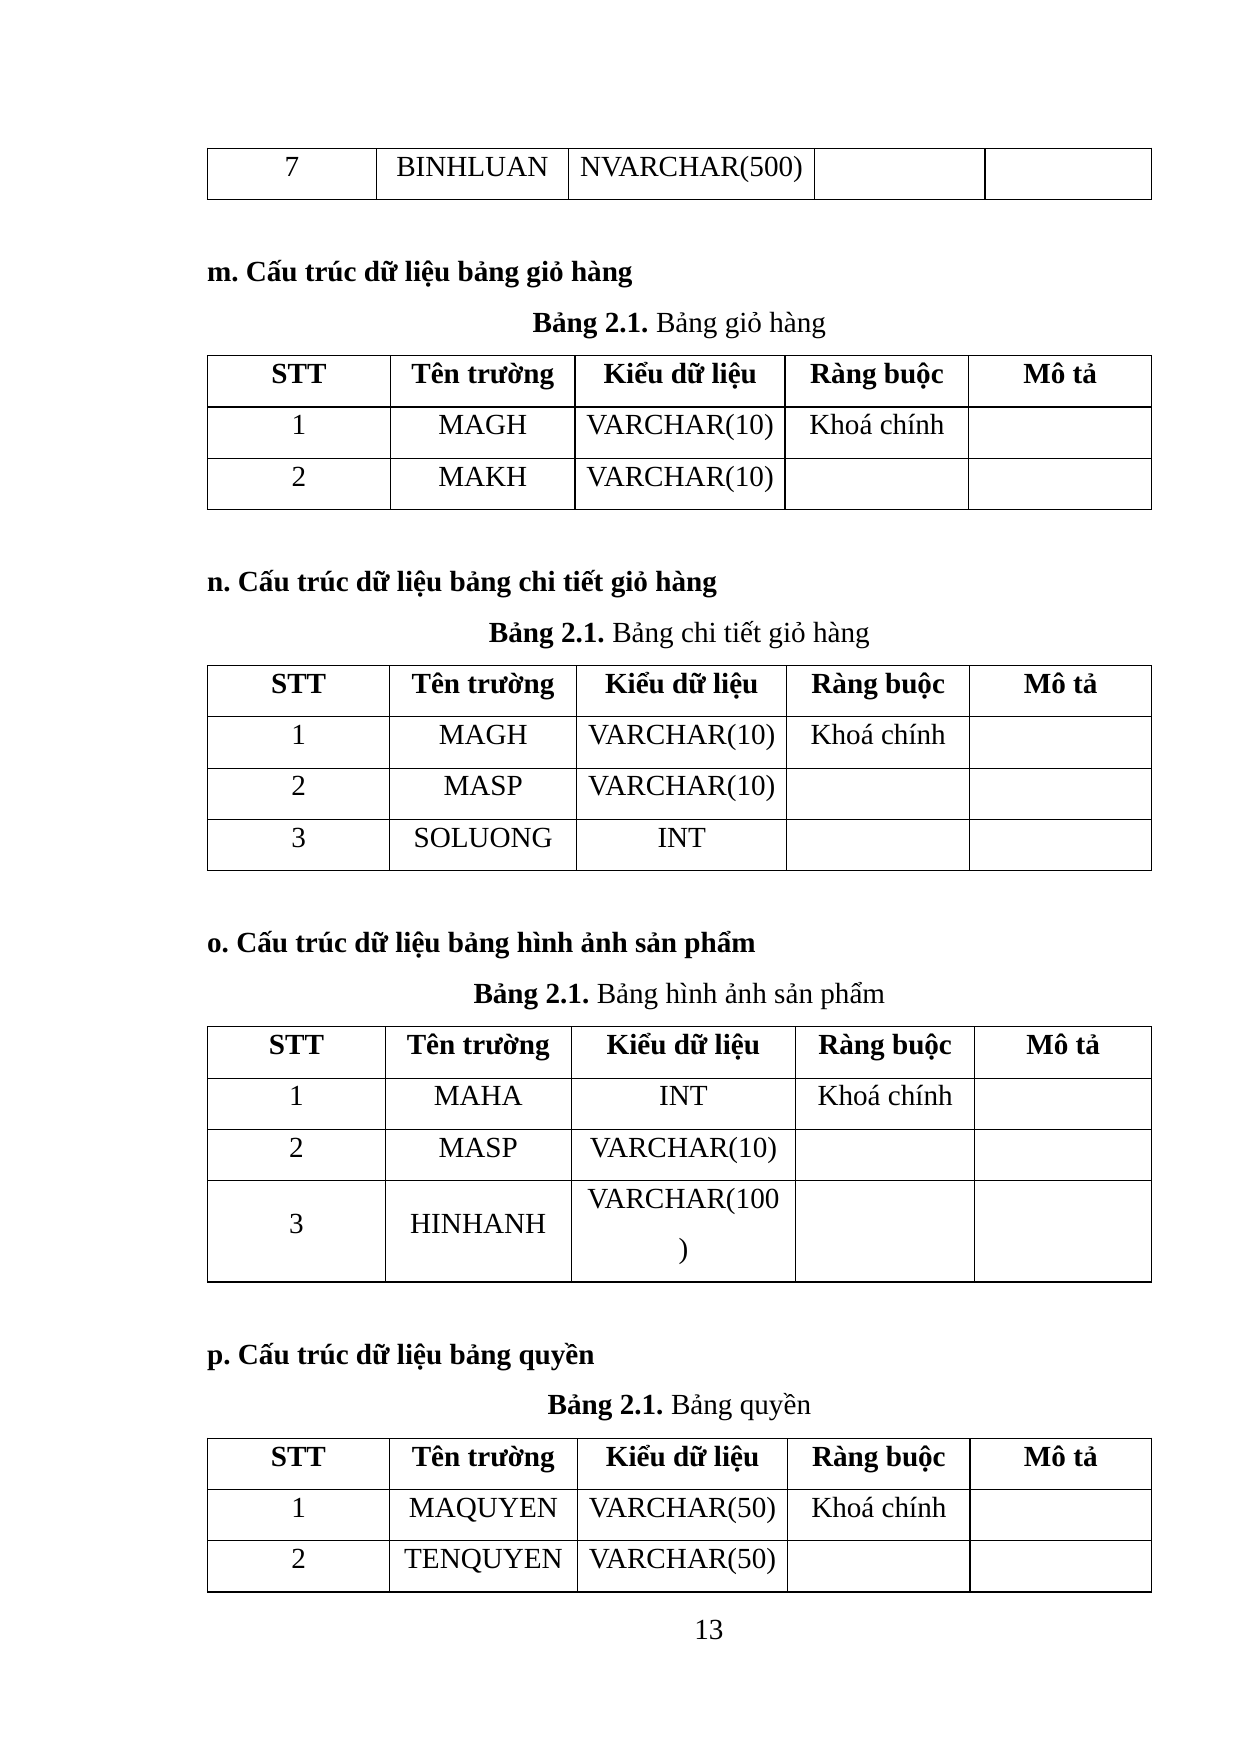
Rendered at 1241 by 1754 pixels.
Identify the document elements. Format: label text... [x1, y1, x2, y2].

table_cell [975, 1130, 1151, 1180]
table_cell VARCHAR(10) [576, 408, 784, 458]
table_cell [975, 1079, 1151, 1129]
table_cell [969, 408, 1151, 458]
table_cell [975, 1181, 1151, 1281]
table_cell SOLUONG [390, 820, 576, 870]
table_header Ràng buộc [786, 356, 968, 406]
table_cell 2 [208, 769, 389, 819]
table_cell Khoá chính [787, 717, 969, 767]
title Bảng chi tiết giỏ hàng [207, 615, 1152, 648]
table_header STT [208, 1439, 389, 1489]
title Bảng quyền [207, 1387, 1152, 1421]
table_cell 2 [208, 459, 390, 509]
table_cell 2 [208, 1130, 385, 1180]
table_cell VARCHAR(50) [578, 1490, 787, 1540]
table_cell VARCHAR(10) [576, 459, 784, 509]
table_header Kiểu dữ liệu [572, 1027, 795, 1077]
table_header STT [208, 356, 390, 406]
table_cell 3 [208, 1181, 385, 1281]
table_cell 1 [208, 1079, 385, 1129]
subtitle Cấu trúc dữ liệu bảng hình ảnh sản phẩm [207, 926, 1152, 959]
table_cell MAKH [391, 459, 574, 509]
table_cell NVARCHAR(500) [569, 149, 814, 199]
table_cell VARCHAR(100) [572, 1181, 795, 1281]
table_cell [986, 149, 1151, 199]
table_cell MAHA [386, 1079, 571, 1129]
table_header Mô tả [970, 666, 1151, 716]
table_cell VARCHAR(50) [578, 1541, 787, 1591]
table_cell MASP [386, 1130, 571, 1180]
table_header Mô tả [969, 356, 1151, 406]
table_cell 3 [208, 820, 389, 870]
table_cell 1 [208, 717, 389, 767]
table_header Kiểu dữ liệu [577, 666, 786, 716]
title Bảng hình ảnh sản phẩm [207, 976, 1152, 1009]
table_header Kiểu dữ liệu [578, 1439, 787, 1489]
table_cell 7 [208, 149, 376, 199]
table_cell [970, 717, 1151, 767]
table_cell Khoá chính [796, 1079, 974, 1129]
title Bảng giỏ hàng [207, 305, 1152, 338]
table_cell [796, 1130, 974, 1180]
table_header STT [208, 1027, 385, 1077]
table_cell TENQUYEN [390, 1541, 577, 1591]
table_cell INT [572, 1079, 795, 1129]
table_cell 1 [208, 408, 390, 458]
table_cell INT [577, 820, 786, 870]
table_header Tên trường [390, 1439, 577, 1489]
table_cell [969, 459, 1151, 509]
table_cell 2 [208, 1541, 389, 1591]
table_cell 1 [208, 1490, 389, 1540]
table_cell BINHLUAN [377, 149, 568, 199]
table_cell [971, 1541, 1151, 1591]
table_cell Khoá chính [788, 1490, 969, 1540]
table_cell [971, 1490, 1151, 1540]
table_cell MASP [390, 769, 576, 819]
table_cell MAGH [390, 717, 576, 767]
table_header Mô tả [971, 1439, 1151, 1489]
table_cell VARCHAR(10) [577, 717, 786, 767]
table_header Tên trường [386, 1027, 571, 1077]
table_header STT [208, 666, 389, 716]
table_header Tên trường [391, 356, 574, 406]
table_header Tên trường [390, 666, 576, 716]
table_header Ràng buộc [787, 666, 969, 716]
table_cell VARCHAR(10) [577, 769, 786, 819]
table_cell Khoá chính [786, 408, 968, 458]
table_cell [815, 149, 984, 199]
table_header Mô tả [975, 1027, 1151, 1077]
table_cell [796, 1181, 974, 1281]
table_cell [970, 769, 1151, 819]
table_header Ràng buộc [788, 1439, 969, 1489]
table_cell HINHANH [386, 1181, 571, 1281]
table_cell MAGH [391, 408, 574, 458]
table_cell MAQUYEN [390, 1490, 577, 1540]
table_cell [787, 769, 969, 819]
table_cell [970, 820, 1151, 870]
subtitle Cấu trúc dữ liệu bảng quyền [207, 1337, 1152, 1371]
table_cell VARCHAR(10) [572, 1130, 795, 1180]
table_cell [786, 459, 968, 509]
subtitle Cấu trúc dữ liệu bảng giỏ hàng [207, 254, 1152, 288]
subtitle Cấu trúc dữ liệu bảng chi tiết giỏ hàng [207, 564, 1152, 598]
table_cell [787, 820, 969, 870]
table_cell [788, 1541, 969, 1591]
table_header Kiểu dữ liệu [576, 356, 784, 406]
table_header Ràng buộc [796, 1027, 974, 1077]
